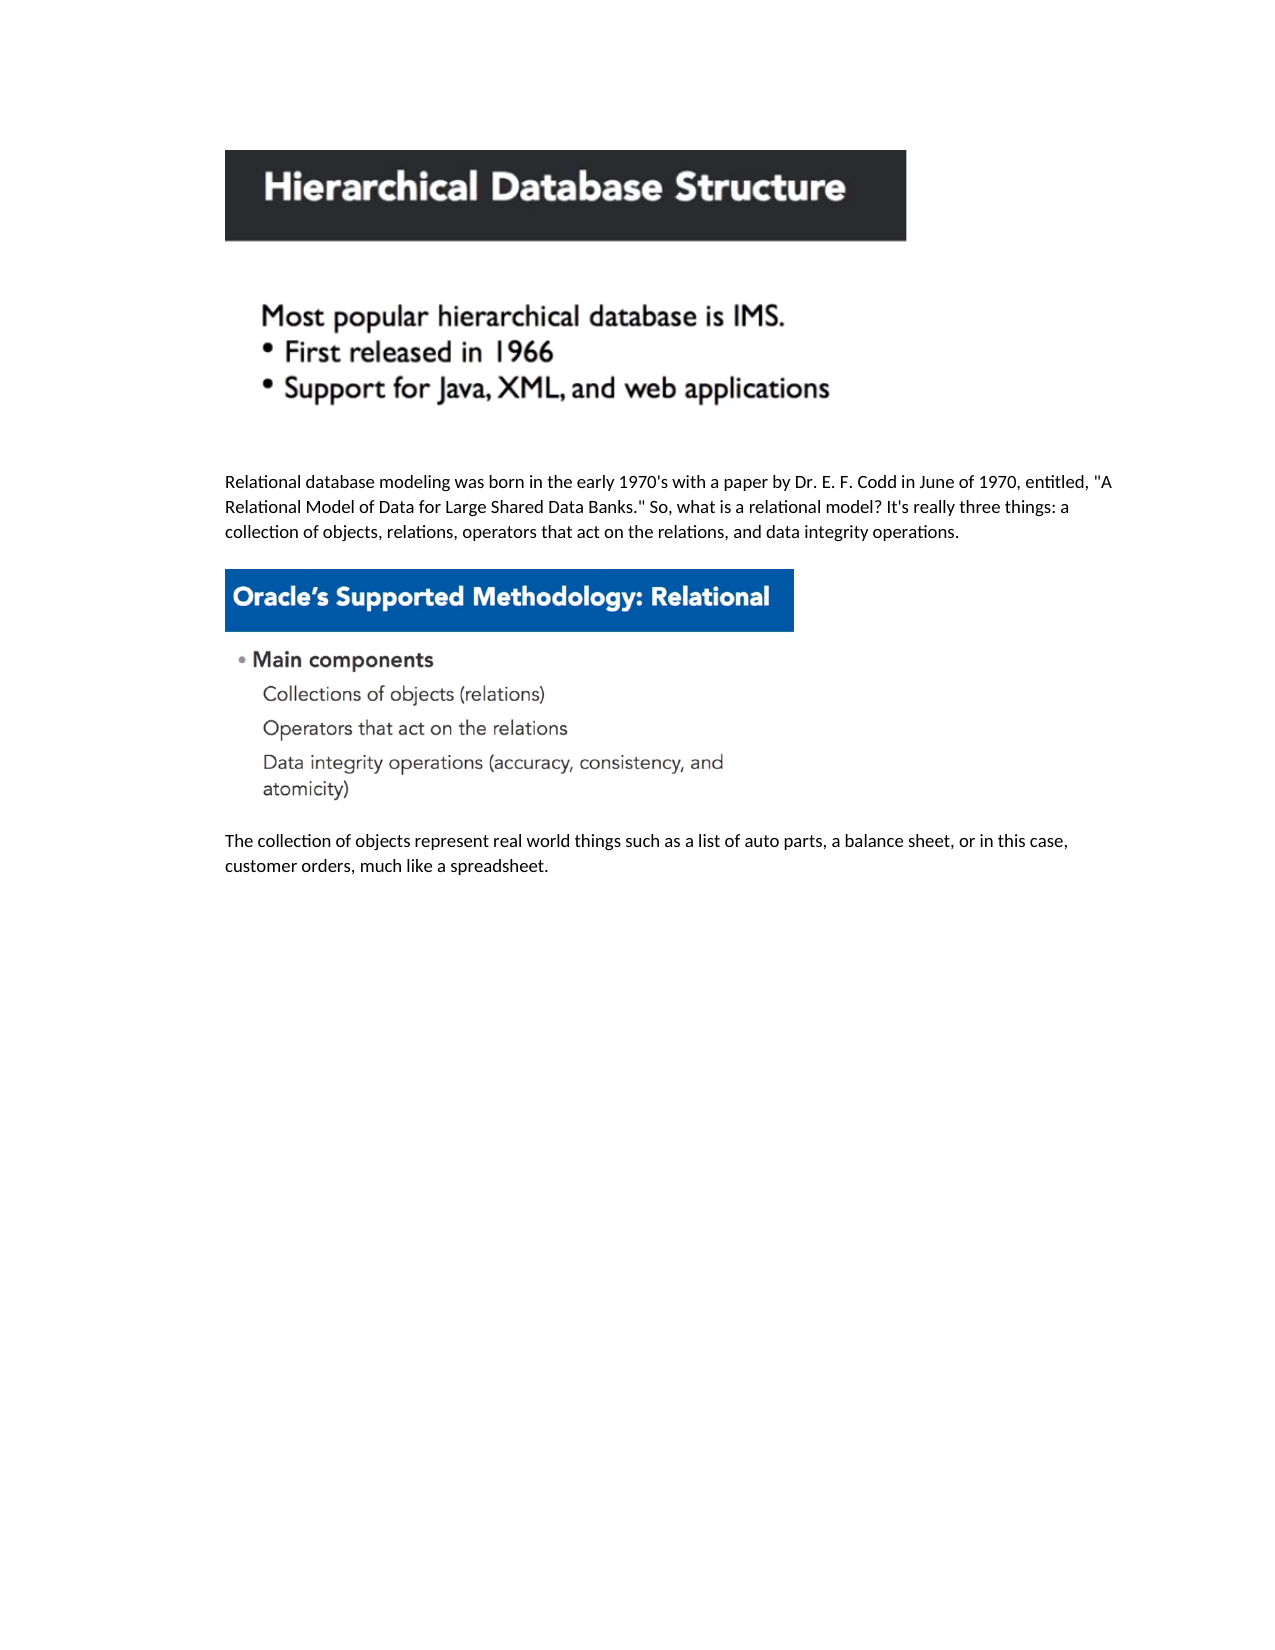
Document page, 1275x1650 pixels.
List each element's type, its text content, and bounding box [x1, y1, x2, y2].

list Relational database modeling was born in the early 1970's with a paper by Dr. E. F. Codd in June of 1970, entitled, "A Relational Model of Data for Large Shared Data Banks." So, what is a relational model? It's really three things: a collection of objects, relations, operators that act on the relations, and data integrity operations. [225, 471, 1125, 543]
list The collection of objects represent real world things such as a list of auto parts, a balance sheet, or in this case, customer orders, much like a spreadsheet. [225, 829, 1125, 877]
picture [225, 569, 794, 828]
picture [225, 150, 907, 444]
